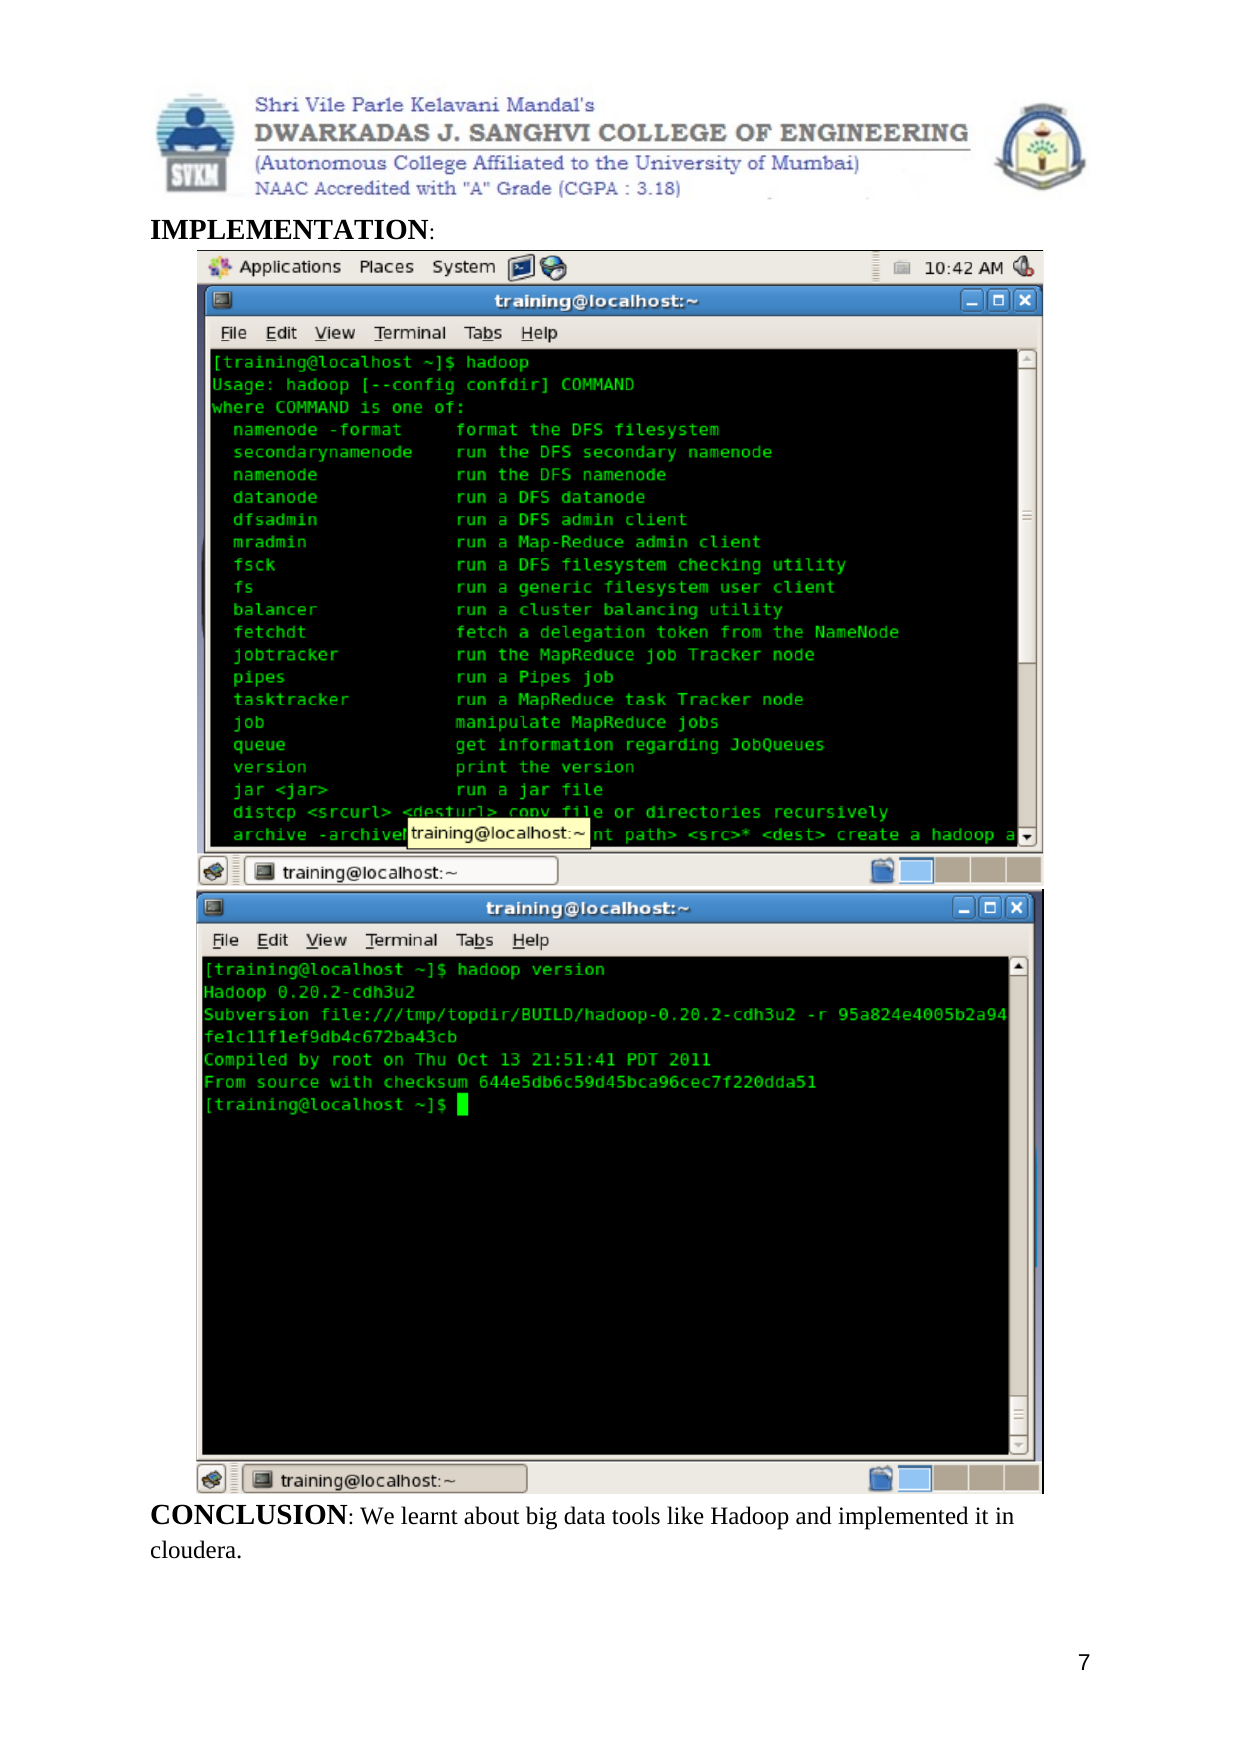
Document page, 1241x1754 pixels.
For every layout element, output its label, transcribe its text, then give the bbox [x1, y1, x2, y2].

picture [196, 889, 1044, 1494]
picture [197, 250, 1044, 886]
picture [150, 75, 1091, 209]
text CONCLUSION: We learnt about big data tools like Hadoop and implemented it in cloudera. [150, 1497, 1090, 1564]
text IMPLEMENTATION: [150, 212, 1090, 246]
